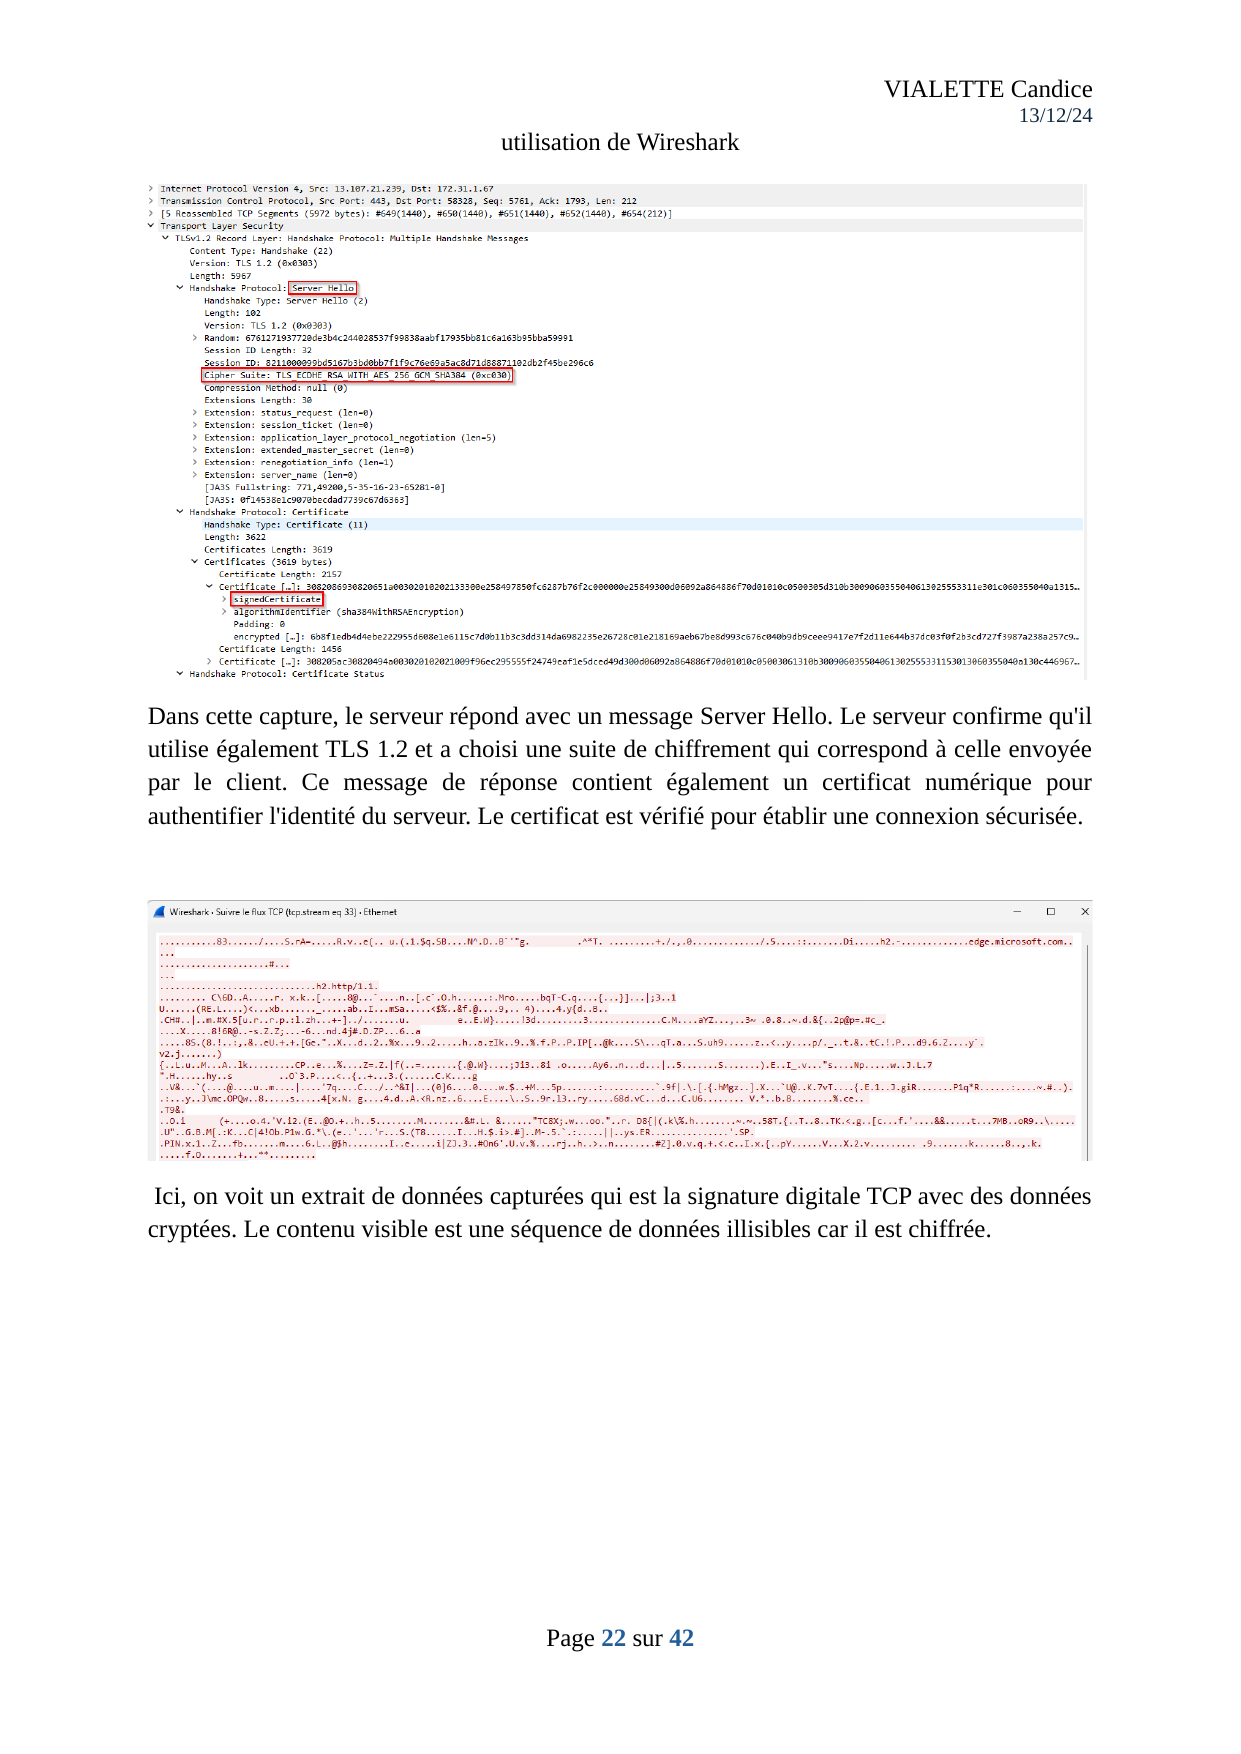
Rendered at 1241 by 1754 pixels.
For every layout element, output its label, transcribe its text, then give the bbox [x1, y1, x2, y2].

text Ici, on voit un extrait de données capturées qui est la signature digitale TCP avec des données cryptées. Le contenu visible est une séquence de données illisibles car il est chiffrée. [148, 1181, 1093, 1243]
text Dans cette capture, le serveur répond avec un message Server Hello. Le serveur confirme qu'il utilise également TLS 1.2 et a choisi une suite de chiffrement qui correspond à celle envoyée par le client. Ce message de réponse contient également un certificat numérique pour authentifier l'identité du serveur. Le certificat est vérifié pour établir une connexion sécurisée. [148, 701, 1093, 830]
picture [147, 900, 1093, 1161]
picture [147, 184, 1088, 680]
